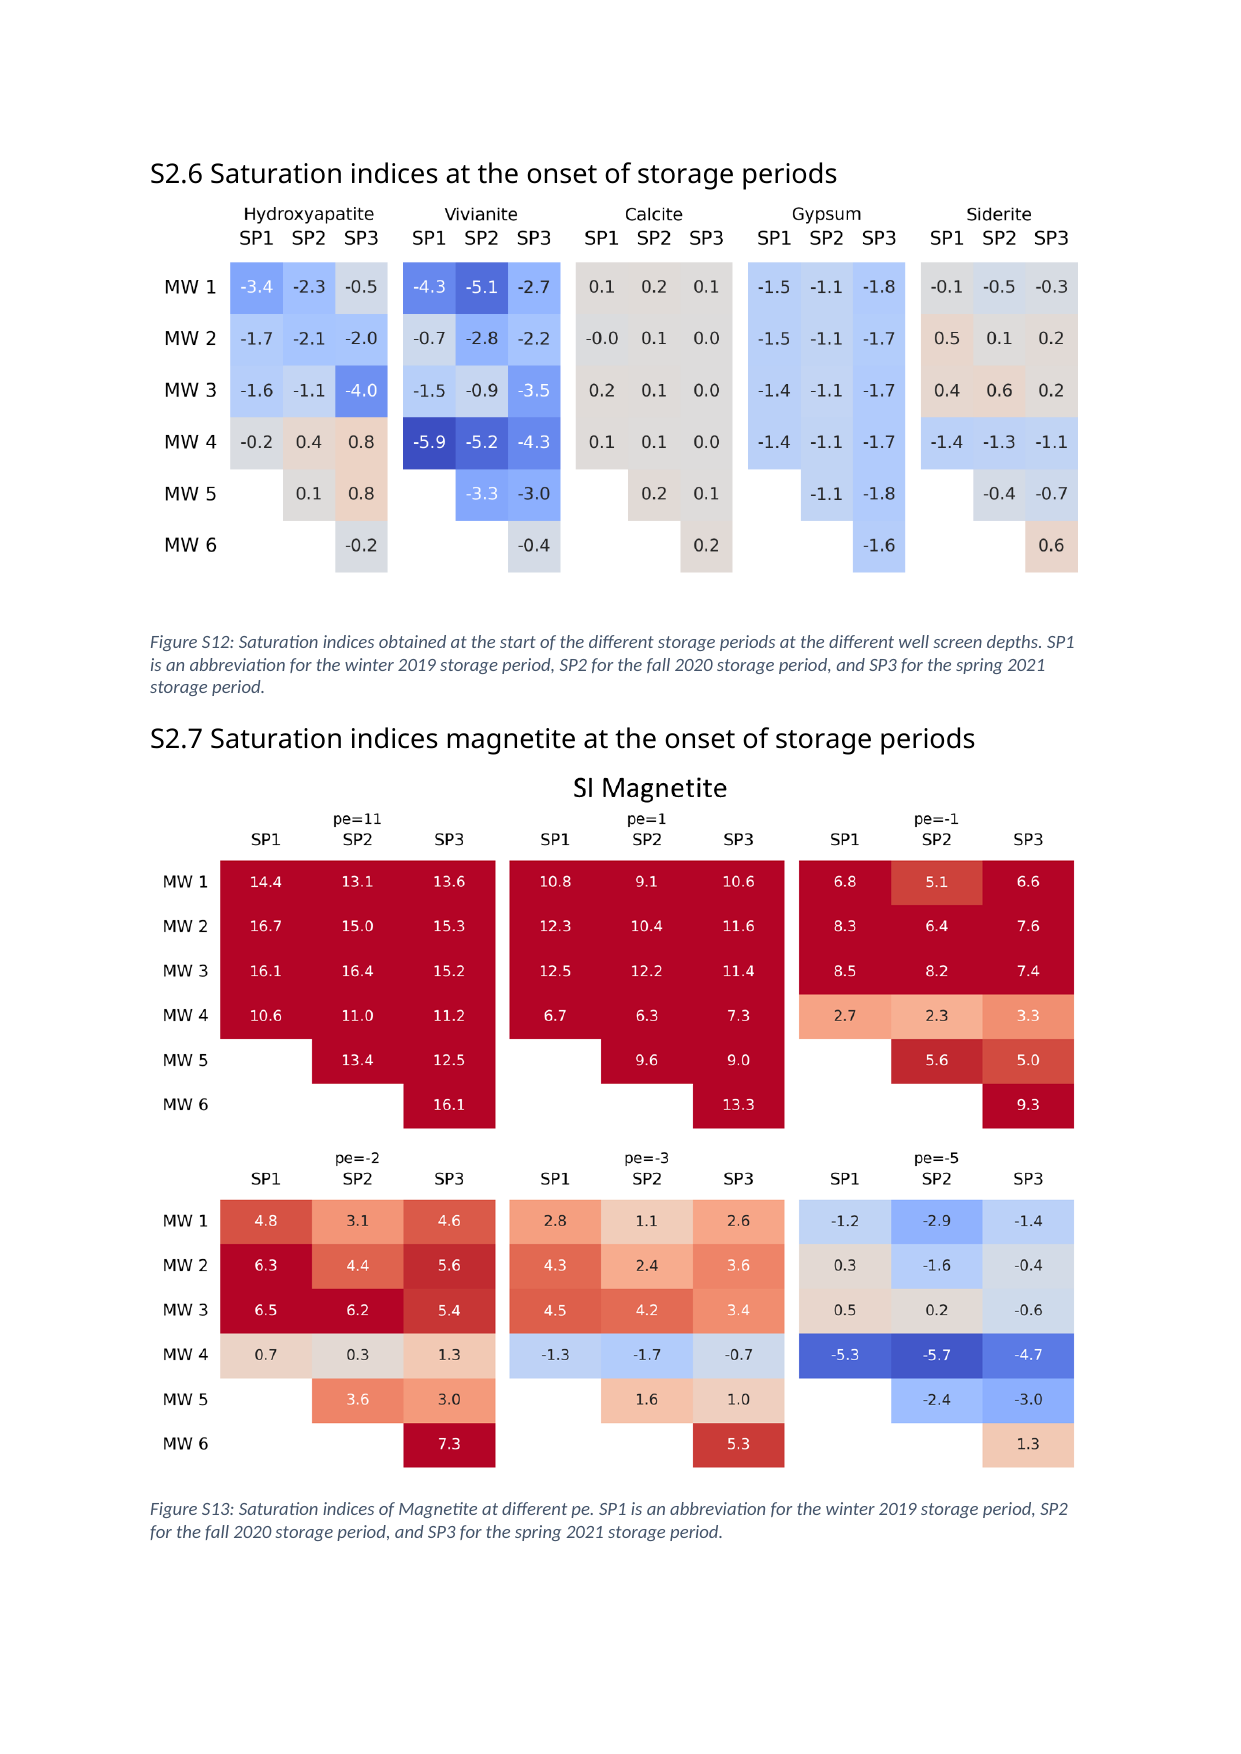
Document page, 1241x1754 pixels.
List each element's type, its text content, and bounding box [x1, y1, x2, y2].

subtitle S2.7 Saturation indices magnetite at the onset of storage periods [150, 719, 1090, 756]
picture [150, 759, 1085, 1479]
subtitle S2.6 Saturation indices at the onset of storage periods [150, 154, 1090, 191]
picture [150, 193, 1091, 586]
